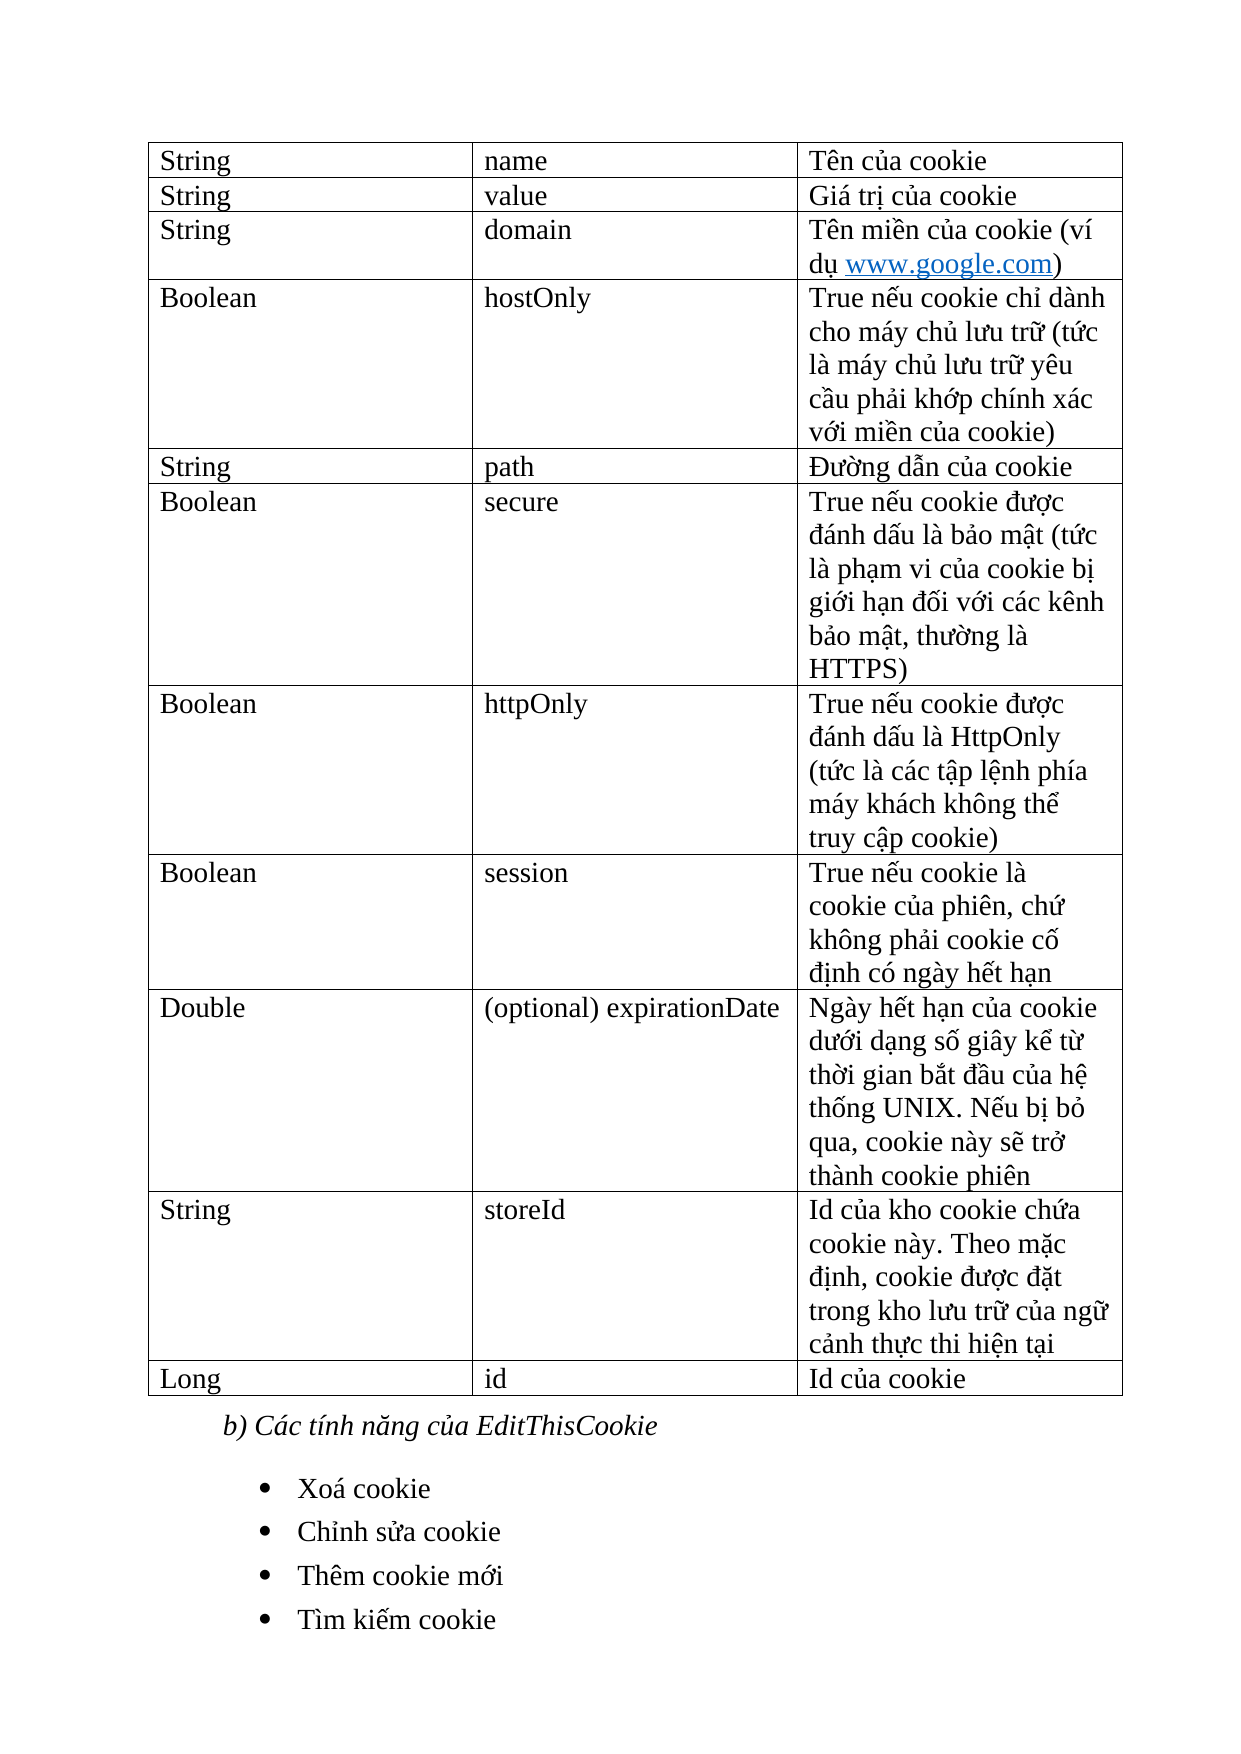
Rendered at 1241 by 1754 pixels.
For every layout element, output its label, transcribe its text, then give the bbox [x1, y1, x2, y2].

table_cell name [473, 143, 797, 177]
table_cell Double [149, 990, 472, 1191]
table_cell True nếu cookie là cookie của phiên, chứ không phải cookie cố định có ngày hết hạn [798, 855, 1122, 989]
list Tìm kiếm cookie [260, 1602, 1122, 1636]
table_cell String [149, 212, 472, 279]
table_cell Boolean [149, 686, 472, 854]
table_cell hostOnly [473, 280, 797, 448]
list Chỉnh sửa cookie [260, 1514, 1122, 1548]
table_cell Ngày hết hạn của cookie dưới dạng số giây kể từ thời gian bắt đầu của hệ thống UNIX. Nếu bị bỏ qua, cookie này sẽ trở thành cookie phiên [798, 990, 1122, 1191]
table_cell httpOnly [473, 686, 797, 854]
table_cell value [473, 178, 797, 211]
table_cell path [473, 449, 797, 483]
table_cell (optional) expirationDate [473, 990, 797, 1191]
list Thêm cookie mới [260, 1558, 1122, 1592]
table_cell Id của kho cookie chứa cookie này. Theo mặc định, cookie được đặt trong kho lưu trữ của ngữ cảnh thực thi hiện tại [798, 1192, 1122, 1360]
table_cell Giá trị của cookie [798, 178, 1122, 211]
table_cell Boolean [149, 280, 472, 448]
table_cell String [149, 1192, 472, 1360]
table_cell Boolean [149, 855, 472, 989]
table_cell session [473, 855, 797, 989]
table_cell True nếu cookie được đánh dấu là HttpOnly (tức là các tập lệnh phía máy khách không thể truy cập cookie) [798, 686, 1122, 854]
table_cell String [149, 143, 472, 177]
table_cell storeId [473, 1192, 797, 1360]
table_cell True nếu cookie chỉ dành cho máy chủ lưu trữ (tức là máy chủ lưu trữ yêu cầu phải khớp chính xác với miền của cookie) [798, 280, 1122, 448]
list Xoá cookie [260, 1471, 1122, 1504]
table_cell Tên miền của cookie (ví dụ www.google.com) [798, 212, 1122, 279]
table_cell id [473, 1361, 797, 1394]
table_cell Boolean [149, 484, 472, 685]
table_cell String [149, 449, 472, 483]
table_cell True nếu cookie được đánh dấu là bảo mật (tức là phạm vi của cookie bị giới hạn đối với các kênh bảo mật, thường là HTTPS) [798, 484, 1122, 685]
table_cell Long [149, 1361, 472, 1394]
table_cell String [149, 178, 472, 211]
table_cell Id của cookie [798, 1361, 1122, 1394]
table_cell secure [473, 484, 797, 685]
table_cell Tên của cookie [798, 143, 1122, 177]
text b) Các tính năng của EditThisCookie [148, 1408, 1122, 1442]
table_cell Đường dẫn của cookie [798, 449, 1122, 483]
table_cell domain [473, 212, 797, 279]
